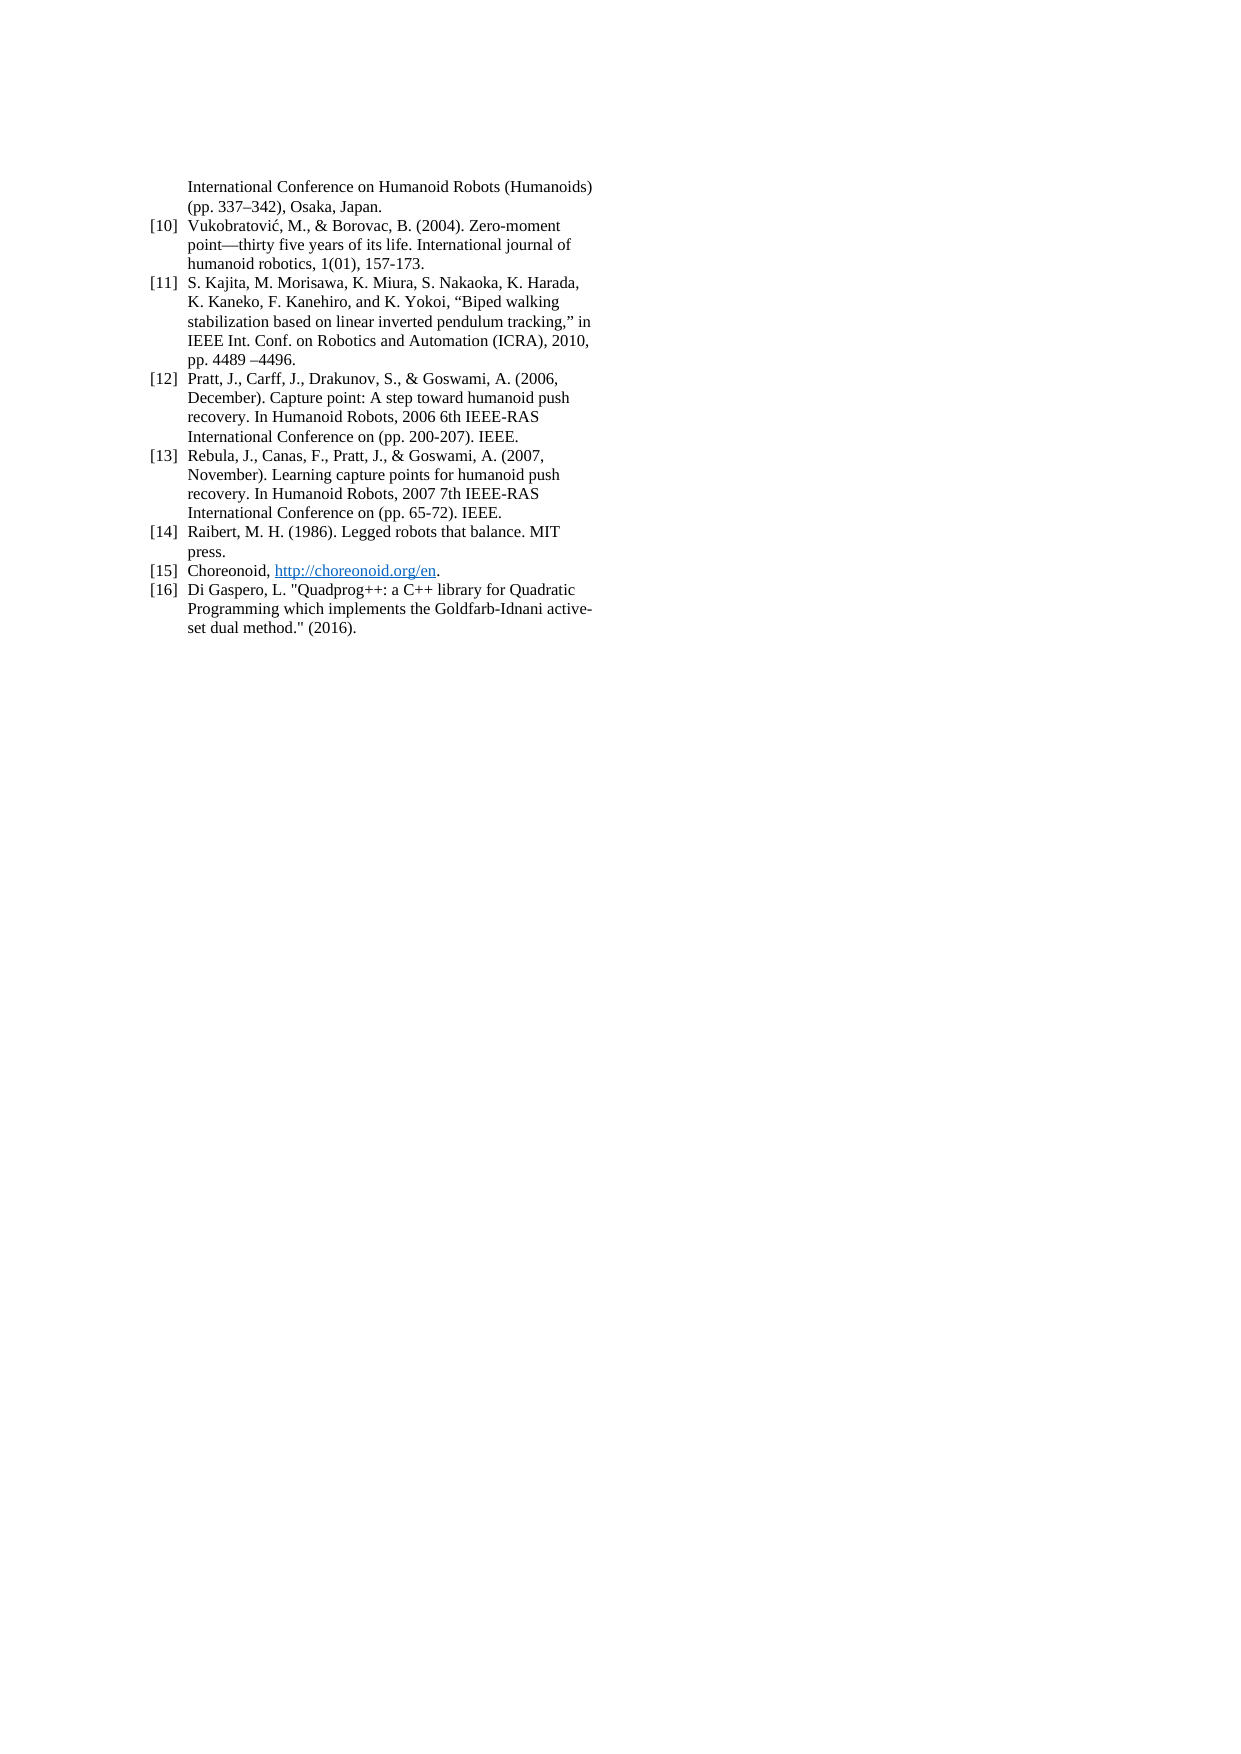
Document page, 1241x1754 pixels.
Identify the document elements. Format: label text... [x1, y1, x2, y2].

list Pratt, J., Carff, J., Drakunov, S., & Goswami, A. (2006, December). Capture point: A step toward humanoid push recovery. In Humanoid Robots, 2006 6th IEEE-RAS International Conference on (pp. 200-207). IEEE. [150, 369, 598, 446]
list Vukobratović, M., & Borovac, B. (2004). Zero-moment point—thirty five years of its life. International journal of humanoid robotics, 1(01), 157-173. [150, 216, 598, 273]
list S. Kajita, M. Morisawa, K. Miura, S. Nakaoka, K. Harada, K. Kaneko, F. Kanehiro, and K. Yokoi, “Biped walking stabilization based on linear inverted pendulum tracking,” in IEEE Int. Conf. on Robotics and Automation (ICRA), 2010, pp. 4489 –4496. [150, 273, 598, 369]
list Raibert, M. H. (1986). Legged robots that balance. MIT press. [150, 522, 598, 561]
list Choreonoid, http://choreonoid.org/en. [150, 561, 598, 580]
list Di Gaspero, L. "Quadprog++: a C++ library for Quadratic Programming which implements the Goldfarb-Idnani active-set dual method." (2016). [150, 580, 598, 637]
list Rebula, J., Canas, F., Pratt, J., & Goswami, A. (2007, November). Learning capture points for humanoid push recovery. In Humanoid Robots, 2007 7th IEEE-RAS International Conference on (pp. 65-72). IEEE. [150, 446, 598, 522]
